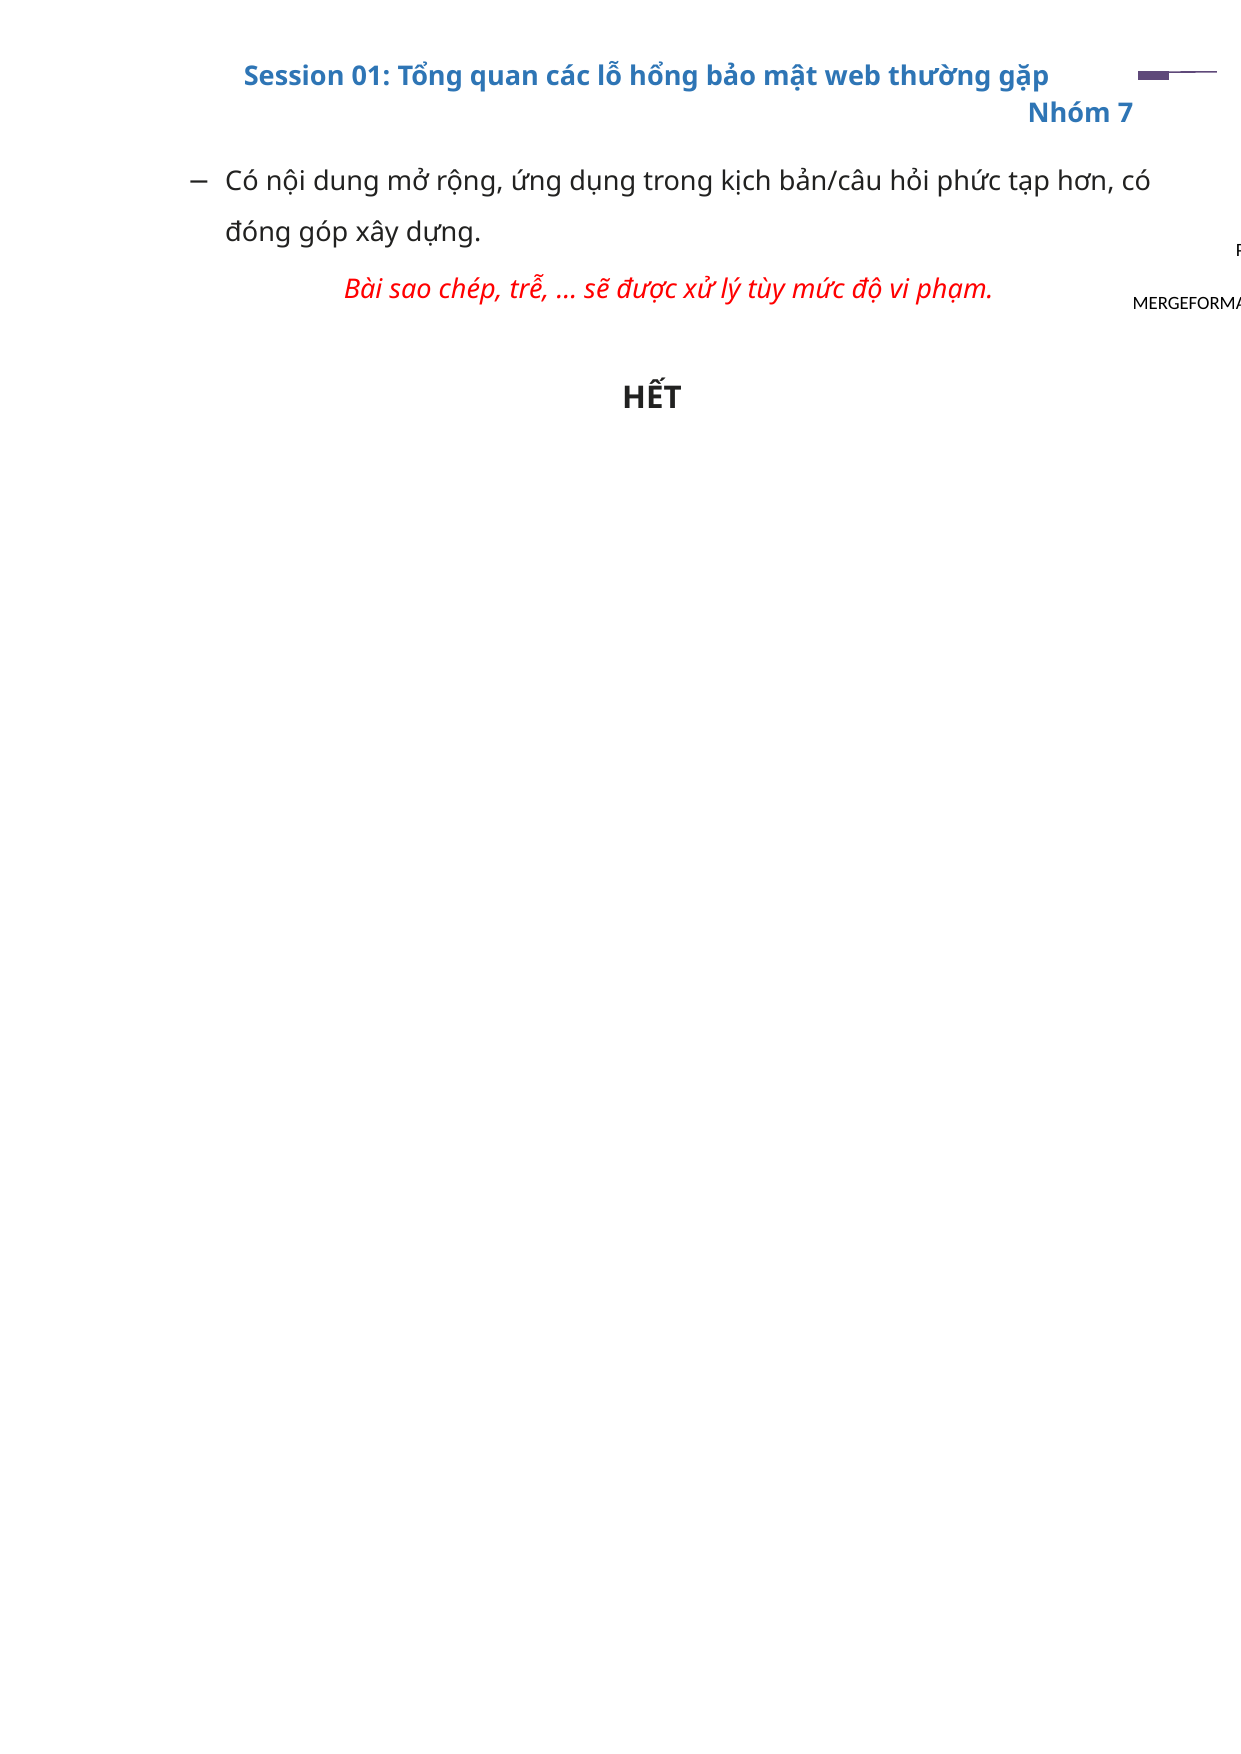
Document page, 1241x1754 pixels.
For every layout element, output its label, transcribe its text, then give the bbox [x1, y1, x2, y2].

list Có nội dung mở rộng, ứng dụng trong kịch bản/câu hỏi phức tạp hơn, có đóng góp xây dựng. [187, 150, 1153, 250]
text Bài sao chép, trễ, … sẽ được xử lý tùy mức độ vi phạm. [150, 269, 1153, 306]
text HẾT [150, 376, 1153, 418]
